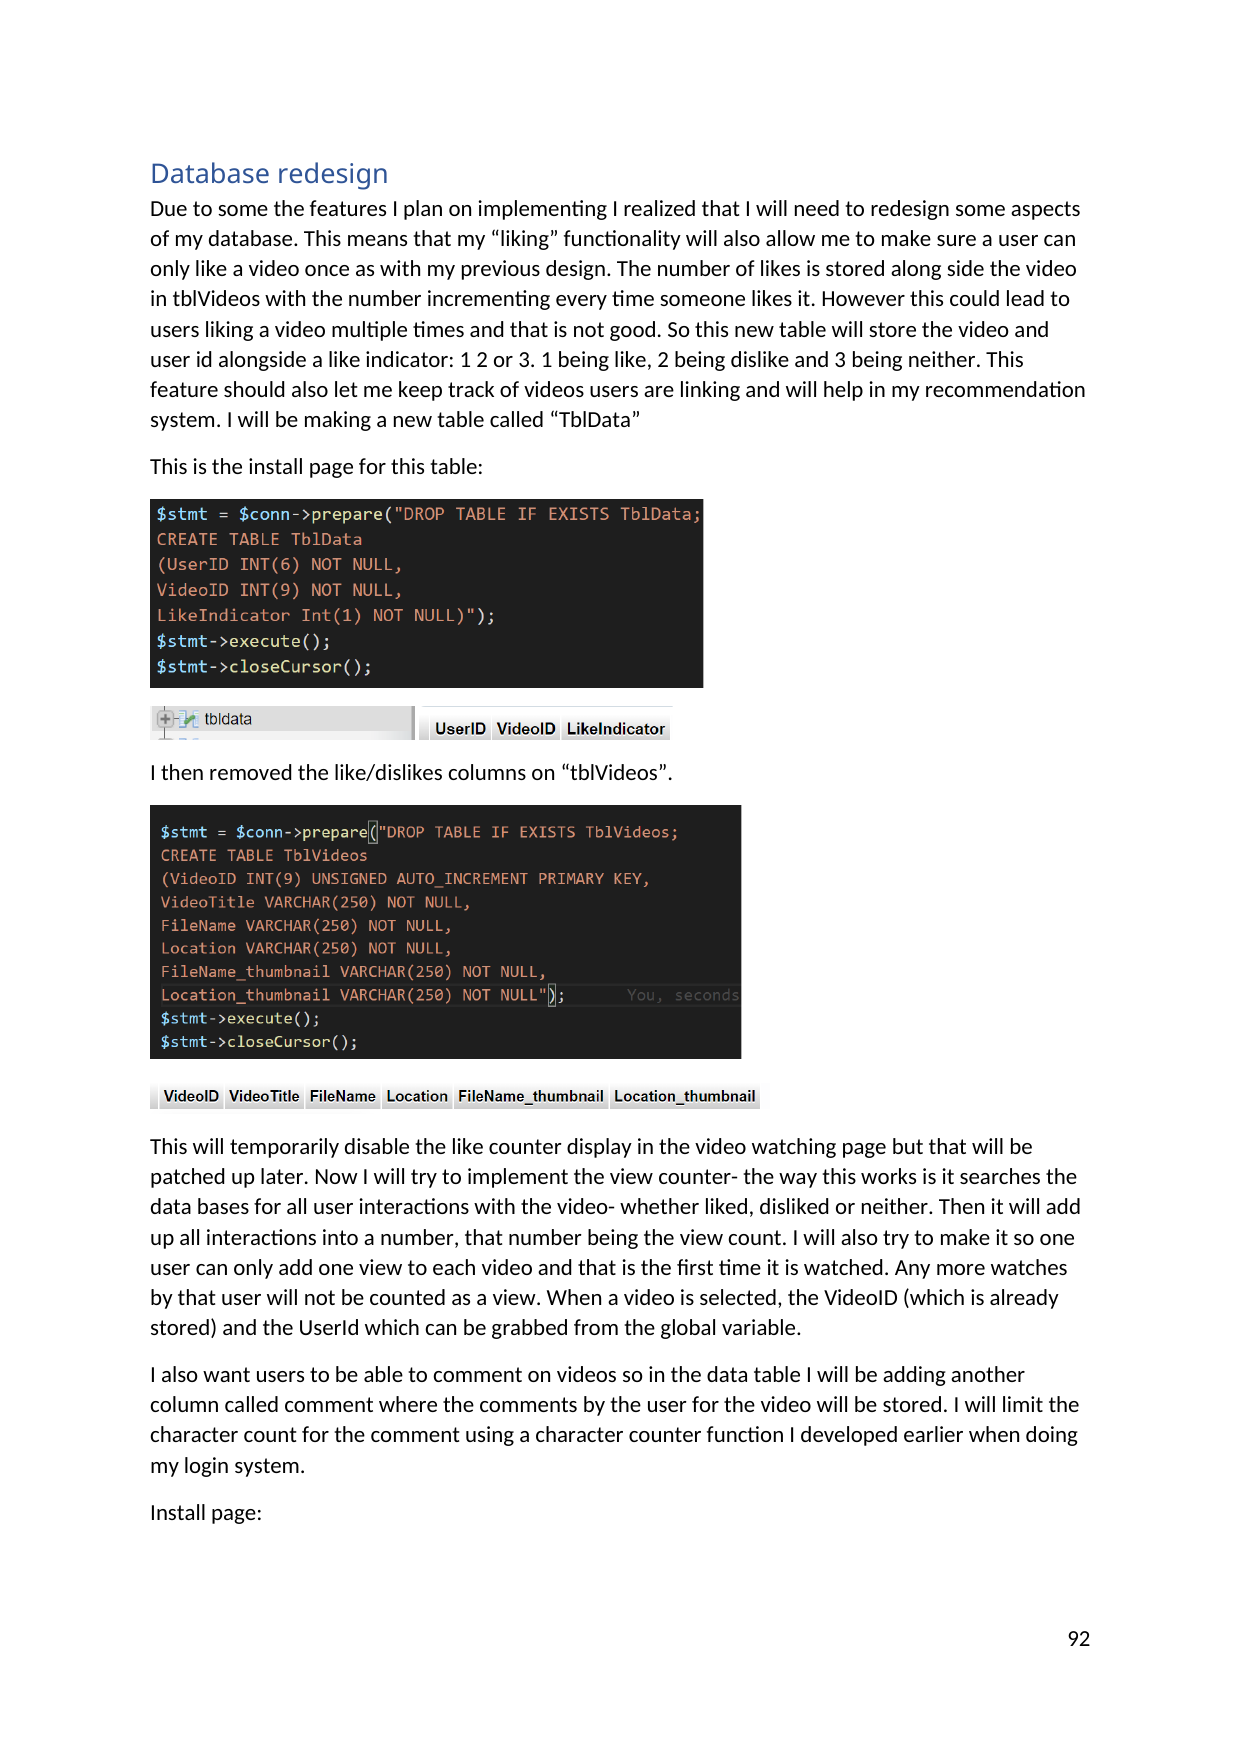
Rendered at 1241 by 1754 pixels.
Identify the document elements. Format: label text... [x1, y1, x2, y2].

picture [150, 805, 742, 1059]
picture [150, 1077, 780, 1114]
picture [150, 706, 673, 740]
text Install page: [150, 1498, 1090, 1526]
text I then removed the like/dislikes columns on “tblVideos”. [150, 758, 1090, 786]
text This will temporarily disable the like counter display in the video watching page but that will be patched up later. Now I will try to implement the view counter- the way this works is it searches the data bases for all user interactions with the video- whether liked, disliked or neither. Then it will add up all interactions into a number, that number being the view count. I will also try to make it so one user can only add one view to each video and that is the first time it is watched. Any more watches by that user will not be counted as a view. When a video is selected, the VideoID (which is already stored) and the UserId which can be grabbed from the global variable. [150, 1132, 1090, 1341]
text I also want users to be able to comment on videos so in the data table I will be adding another column called comment where the comments by the user for the video will be stored. I will limit the character count for the comment using a character counter function I developed earlier when doing my login system. [150, 1360, 1090, 1479]
text Due to some the features I plan on implementing I realized that I will need to redesign some aspects of my database. This means that my “liking” functionality will also allow me to make sure a user can only like a video once as with my previous design. The number of likes is stored along side the video in tblVideos with the number incrementing every time someone likes it. However this could lead to users liking a video multiple times and that is not good. So this new table will store the video and user id alongside a like indicator: 1 2 or 3. 1 being like, 2 being dislike and 3 being neither. This feature should also let me keep track of videos users are linking and will help in my recommendation system. I will be making a new table called “TblData” [150, 194, 1090, 433]
text This is the install page for this table: [150, 452, 1090, 480]
subtitle Database redesign [150, 154, 1090, 191]
picture [150, 499, 704, 688]
